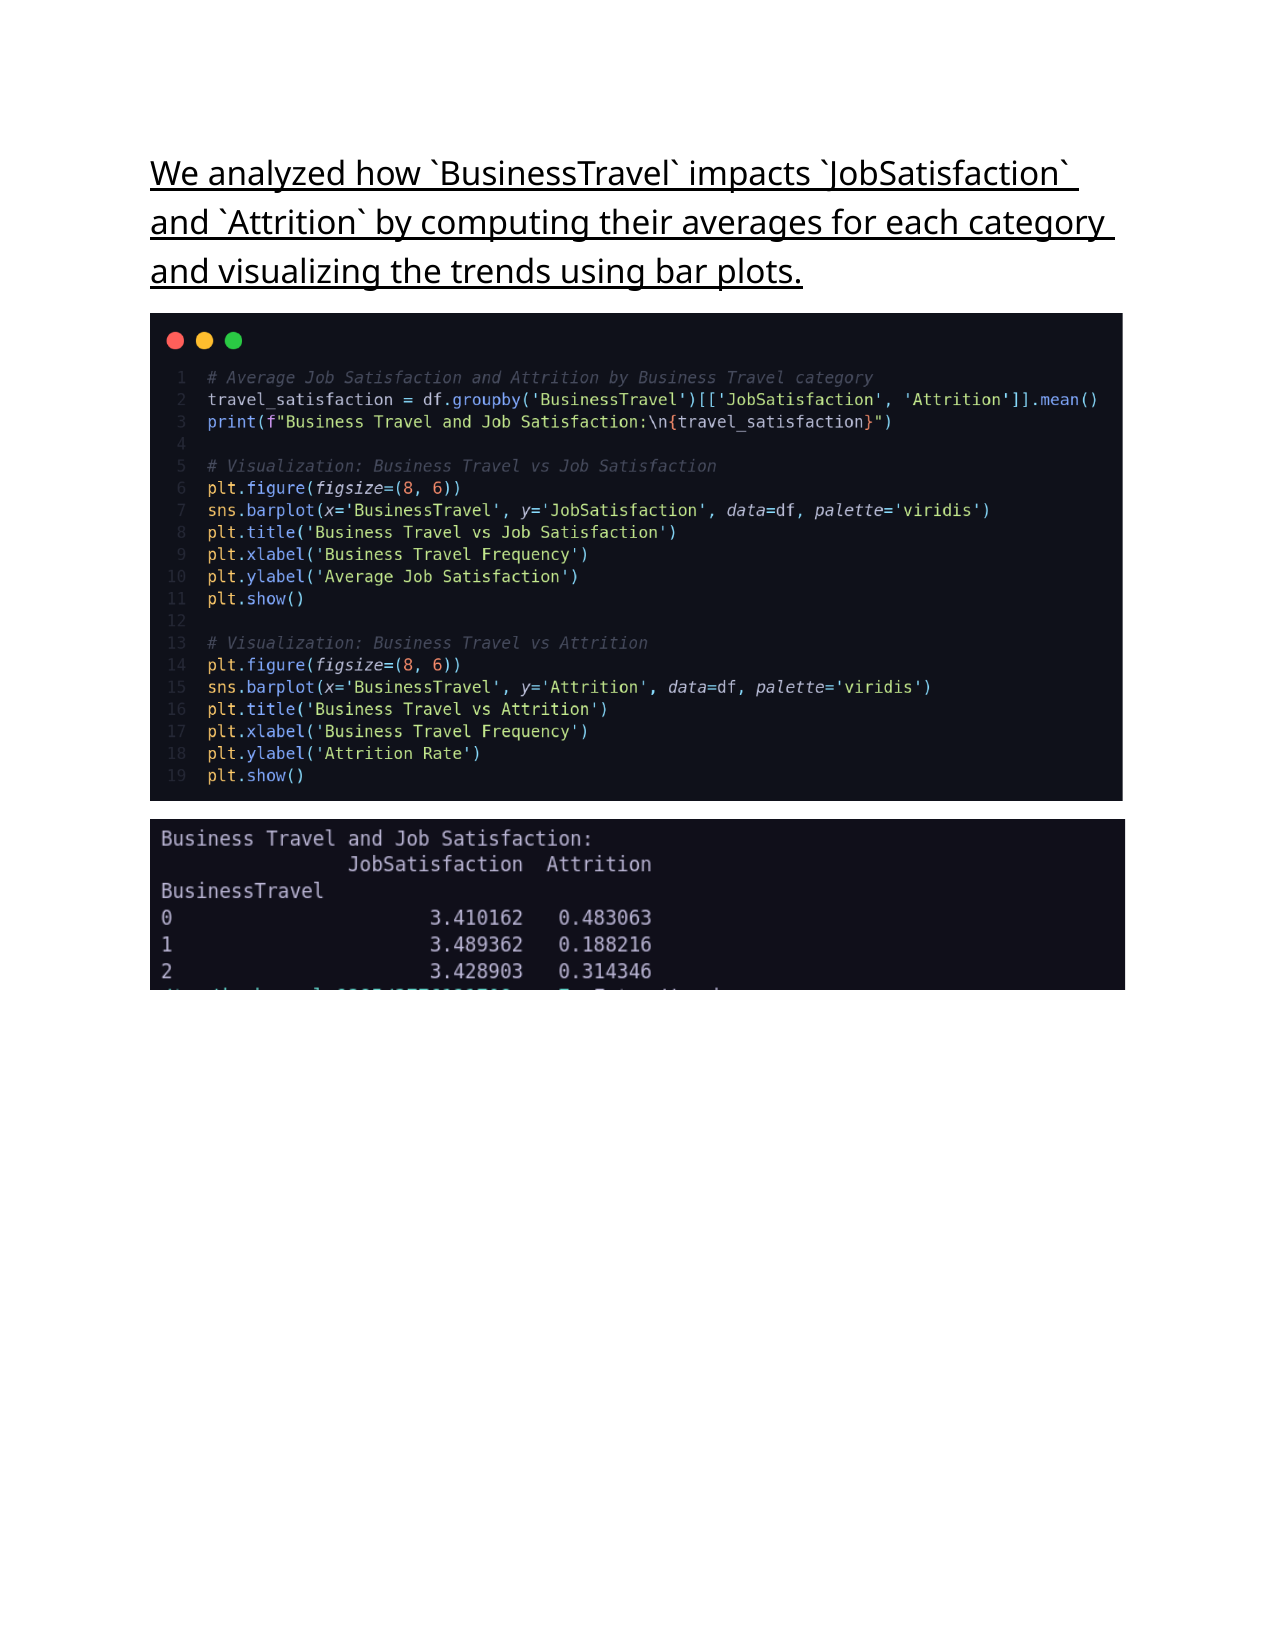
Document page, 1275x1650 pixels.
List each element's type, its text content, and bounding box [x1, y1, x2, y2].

picture [150, 819, 1125, 990]
picture [150, 313, 1123, 801]
text We analyzed how `BusinessTravel` impacts `JobSatisfaction` and `Attrition` by computing their averages for each category and visualizing the trends using bar plots. [150, 150, 1125, 293]
